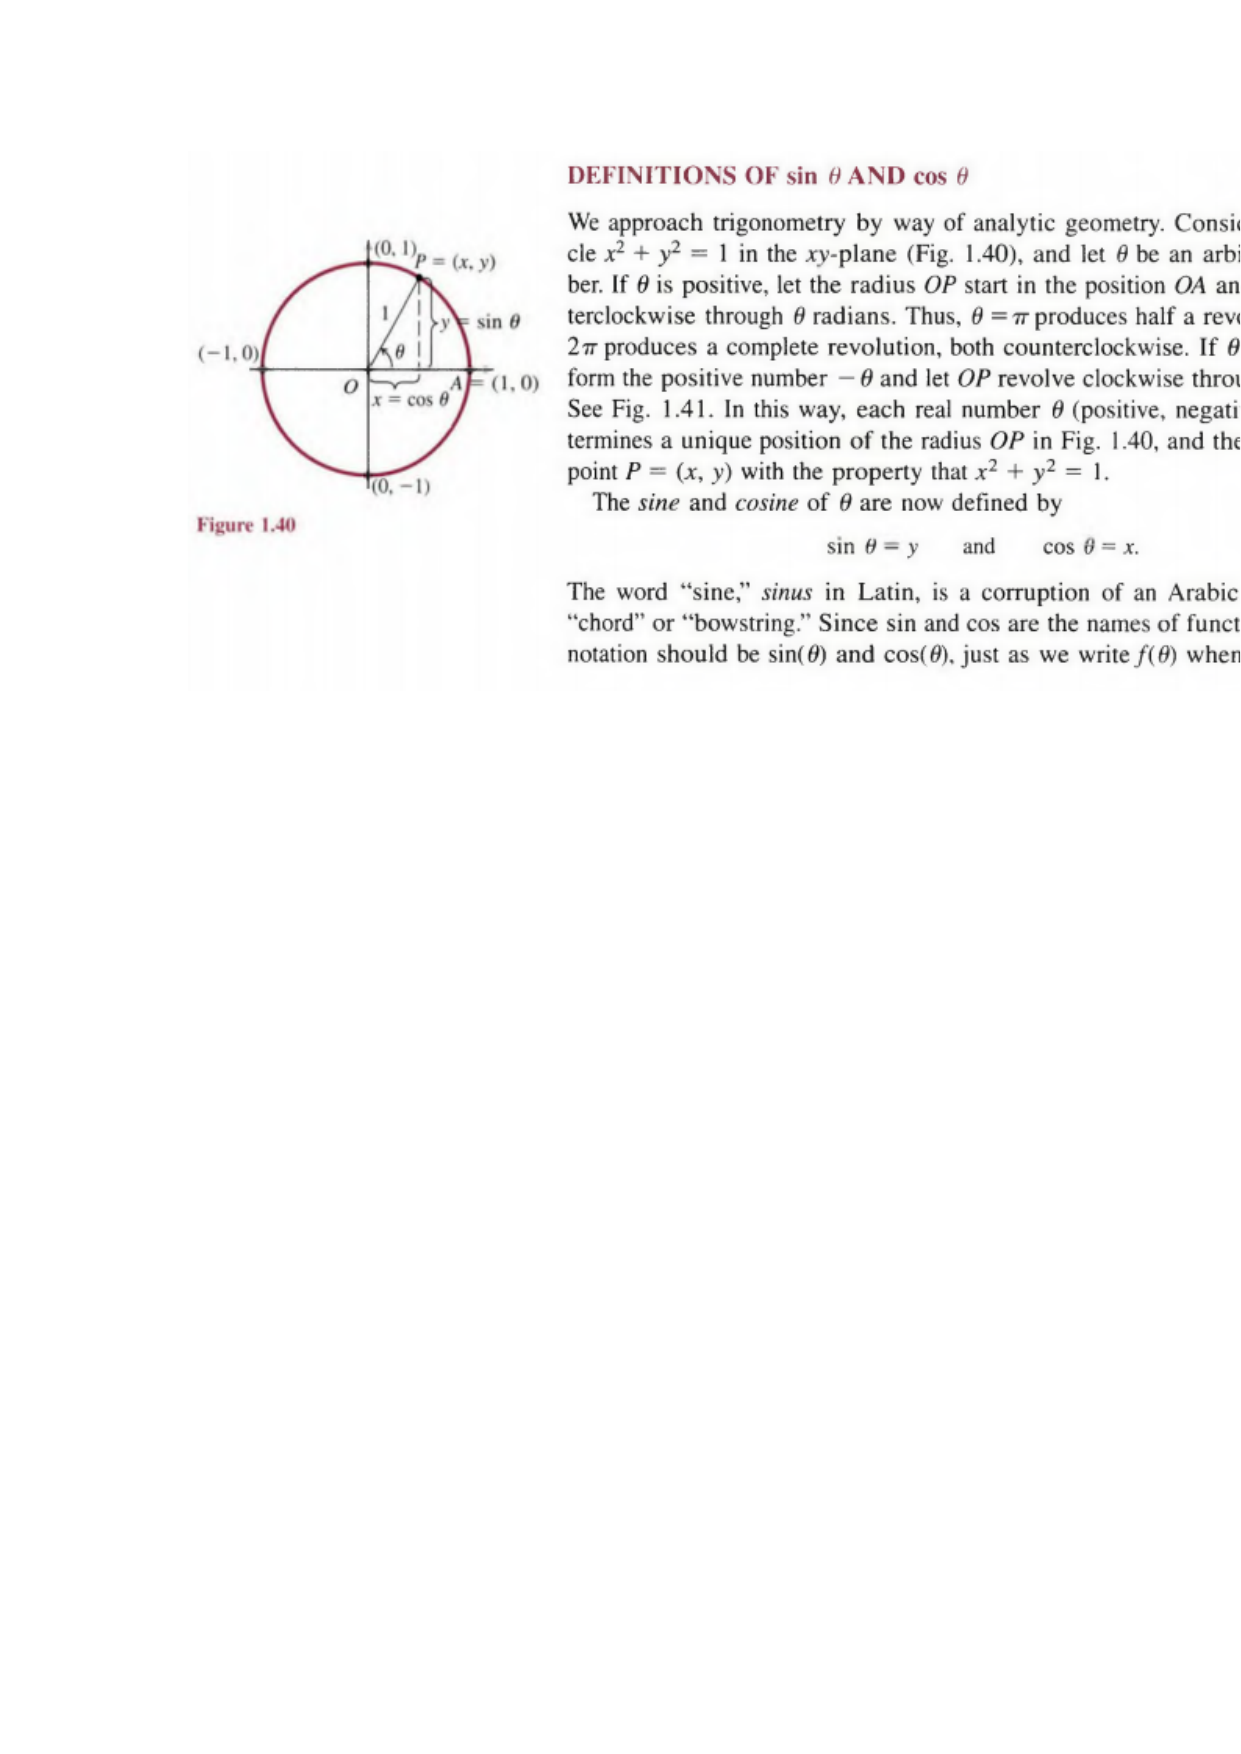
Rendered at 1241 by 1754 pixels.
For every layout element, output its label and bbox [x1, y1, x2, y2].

picture [187, 151, 1241, 691]
